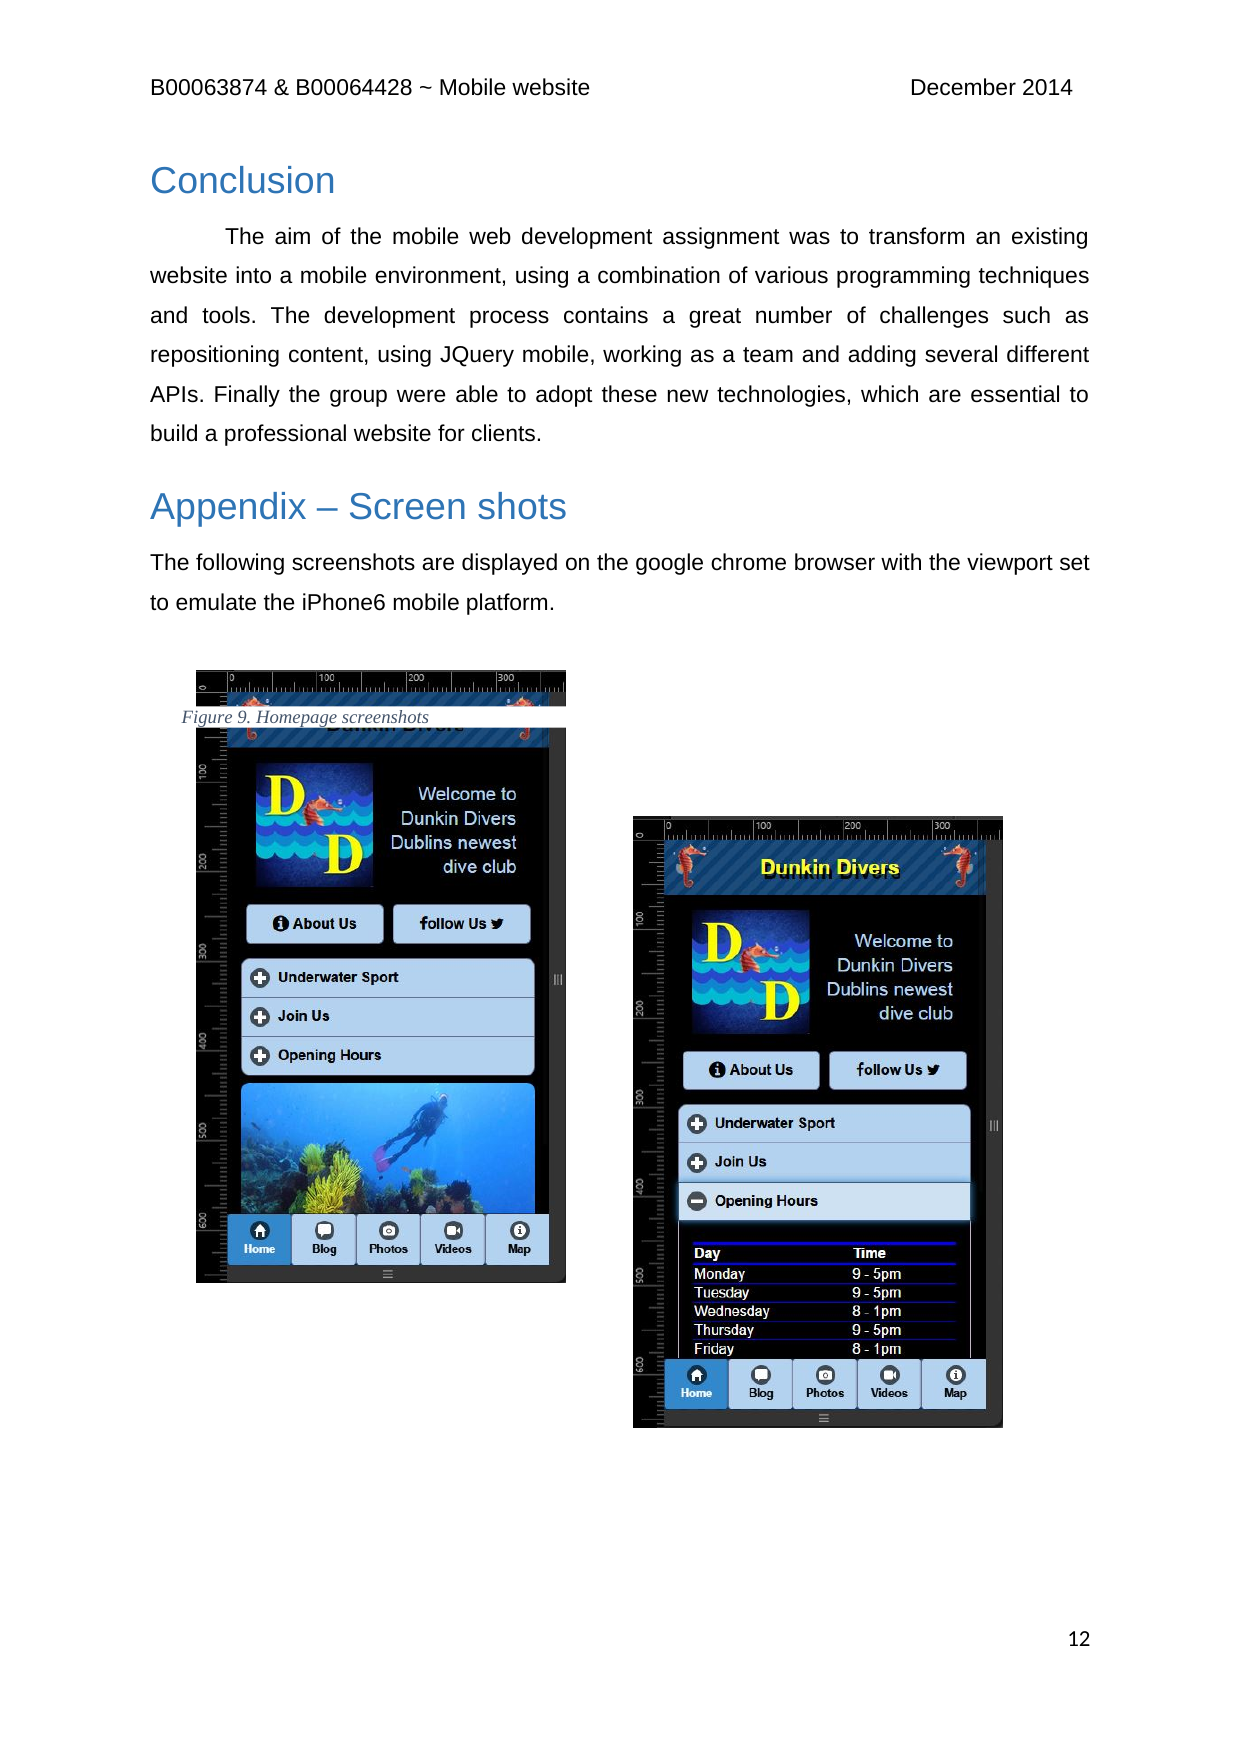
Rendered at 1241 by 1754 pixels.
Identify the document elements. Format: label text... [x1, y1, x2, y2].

picture [633, 816, 1003, 1428]
picture [196, 728, 566, 1283]
subtitle Conclusion [150, 158, 1090, 201]
subtitle Appendix – Screen shots [150, 484, 1090, 528]
text The aim of the mobile web development assignment was to transform an existing website into a mobile environment, using a combination of various programming techniques and tools. The development process contains a great number of challenges such as repositioning content, using JQuery mobile, working as a team and adding several different APIs. Finally the group were able to adopt these new technologies, which are essential to build a professional website for clients. [150, 223, 1090, 446]
picture [196, 670, 566, 706]
text The following screenshots are displayed on the google chrome browser with the viewport set to emulate the iPhone6 mobile platform. [150, 549, 1090, 615]
